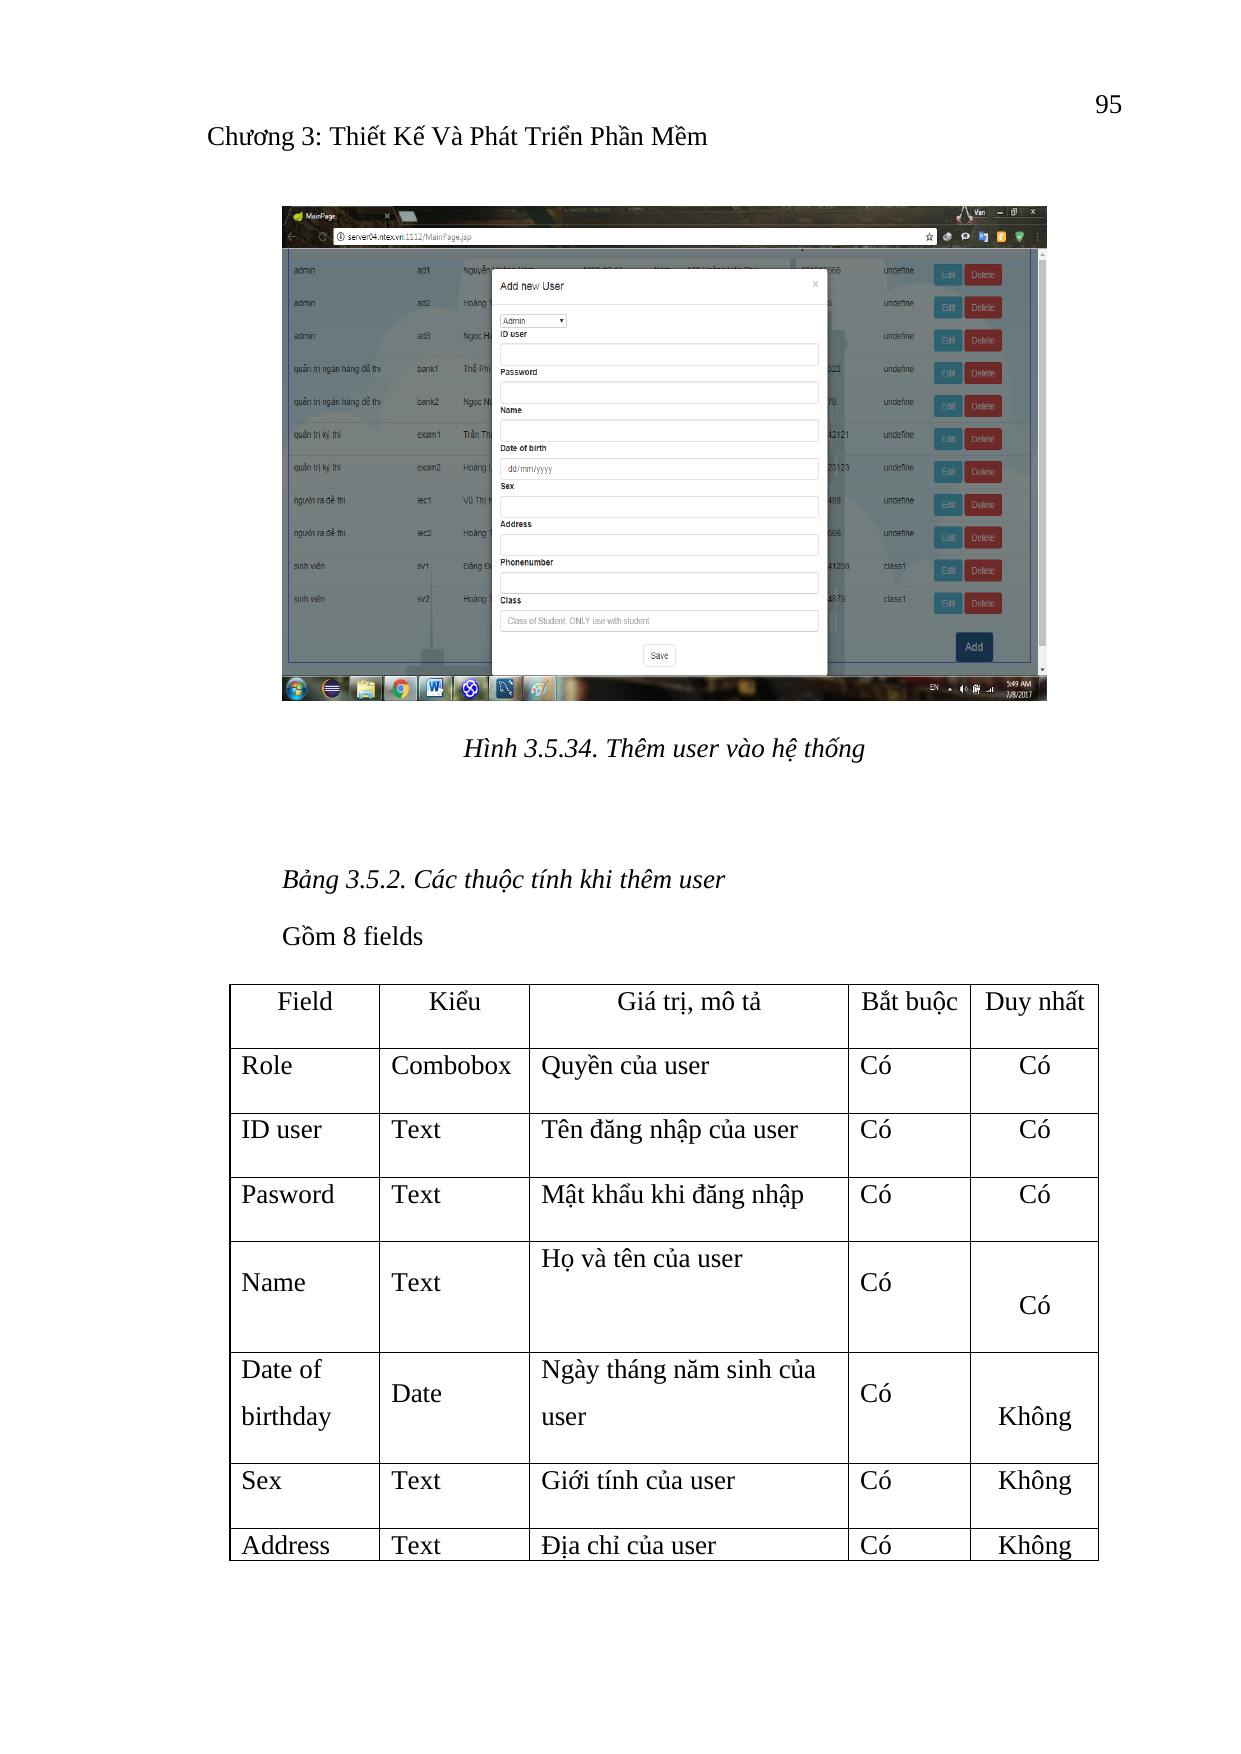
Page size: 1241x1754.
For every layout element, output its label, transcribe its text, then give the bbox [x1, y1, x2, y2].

table_cell Pasword [231, 1178, 379, 1241]
table_cell Text [380, 1242, 529, 1352]
table_header Field [231, 985, 379, 1048]
table_cell Có [849, 1178, 970, 1241]
table_cell Không [971, 1529, 1098, 1560]
table_cell ID user [231, 1114, 379, 1177]
table_cell Quyền của user [530, 1049, 848, 1112]
table_cell Address [231, 1529, 379, 1560]
table_cell Sex [231, 1464, 379, 1528]
list Gồm 8 fields [207, 920, 1122, 952]
table_cell Có [971, 1049, 1098, 1112]
table_cell Name [231, 1242, 379, 1352]
table_cell Có [849, 1114, 970, 1177]
table_cell Ngày tháng năm sinh của user [530, 1353, 848, 1463]
table_header Duy nhất [971, 985, 1098, 1048]
table_header Giá trị, mô tả [530, 985, 848, 1048]
table_cell Mật khẩu khi đăng nhập [530, 1178, 848, 1241]
table_cell Date of birthday [231, 1353, 379, 1463]
table_cell Có [971, 1242, 1098, 1352]
table_cell Text [380, 1529, 529, 1560]
subtitle Bảng 3.5.2. Các thuộc tính khi thêm user [282, 863, 1122, 894]
table_cell Tên đăng nhập của user [530, 1114, 848, 1177]
picture [282, 206, 1047, 701]
table_header Bắt buộc [849, 985, 970, 1048]
table_cell Date [380, 1353, 529, 1463]
table_cell Combobox [380, 1049, 529, 1112]
table_cell Có [849, 1529, 970, 1560]
table_cell Có [849, 1464, 970, 1528]
table_cell Có [849, 1049, 970, 1112]
table_cell Role [231, 1049, 379, 1112]
table_cell Địa chỉ của user [530, 1529, 848, 1560]
table_cell Có [849, 1242, 970, 1352]
text Hình 3.5.34. Thêm user vào hệ thống [207, 732, 1122, 764]
table_cell Họ và tên của user [530, 1242, 848, 1352]
table_cell Không [971, 1464, 1098, 1528]
table_cell Text [380, 1178, 529, 1241]
table_cell Có [971, 1178, 1098, 1241]
table_cell Text [380, 1464, 529, 1528]
table_cell Không [971, 1353, 1098, 1463]
table_cell Giới tính của user [530, 1464, 848, 1528]
table_header Kiểu [380, 985, 529, 1048]
table_cell Có [971, 1114, 1098, 1177]
table_cell Có [849, 1353, 970, 1463]
table_cell Text [380, 1114, 529, 1177]
